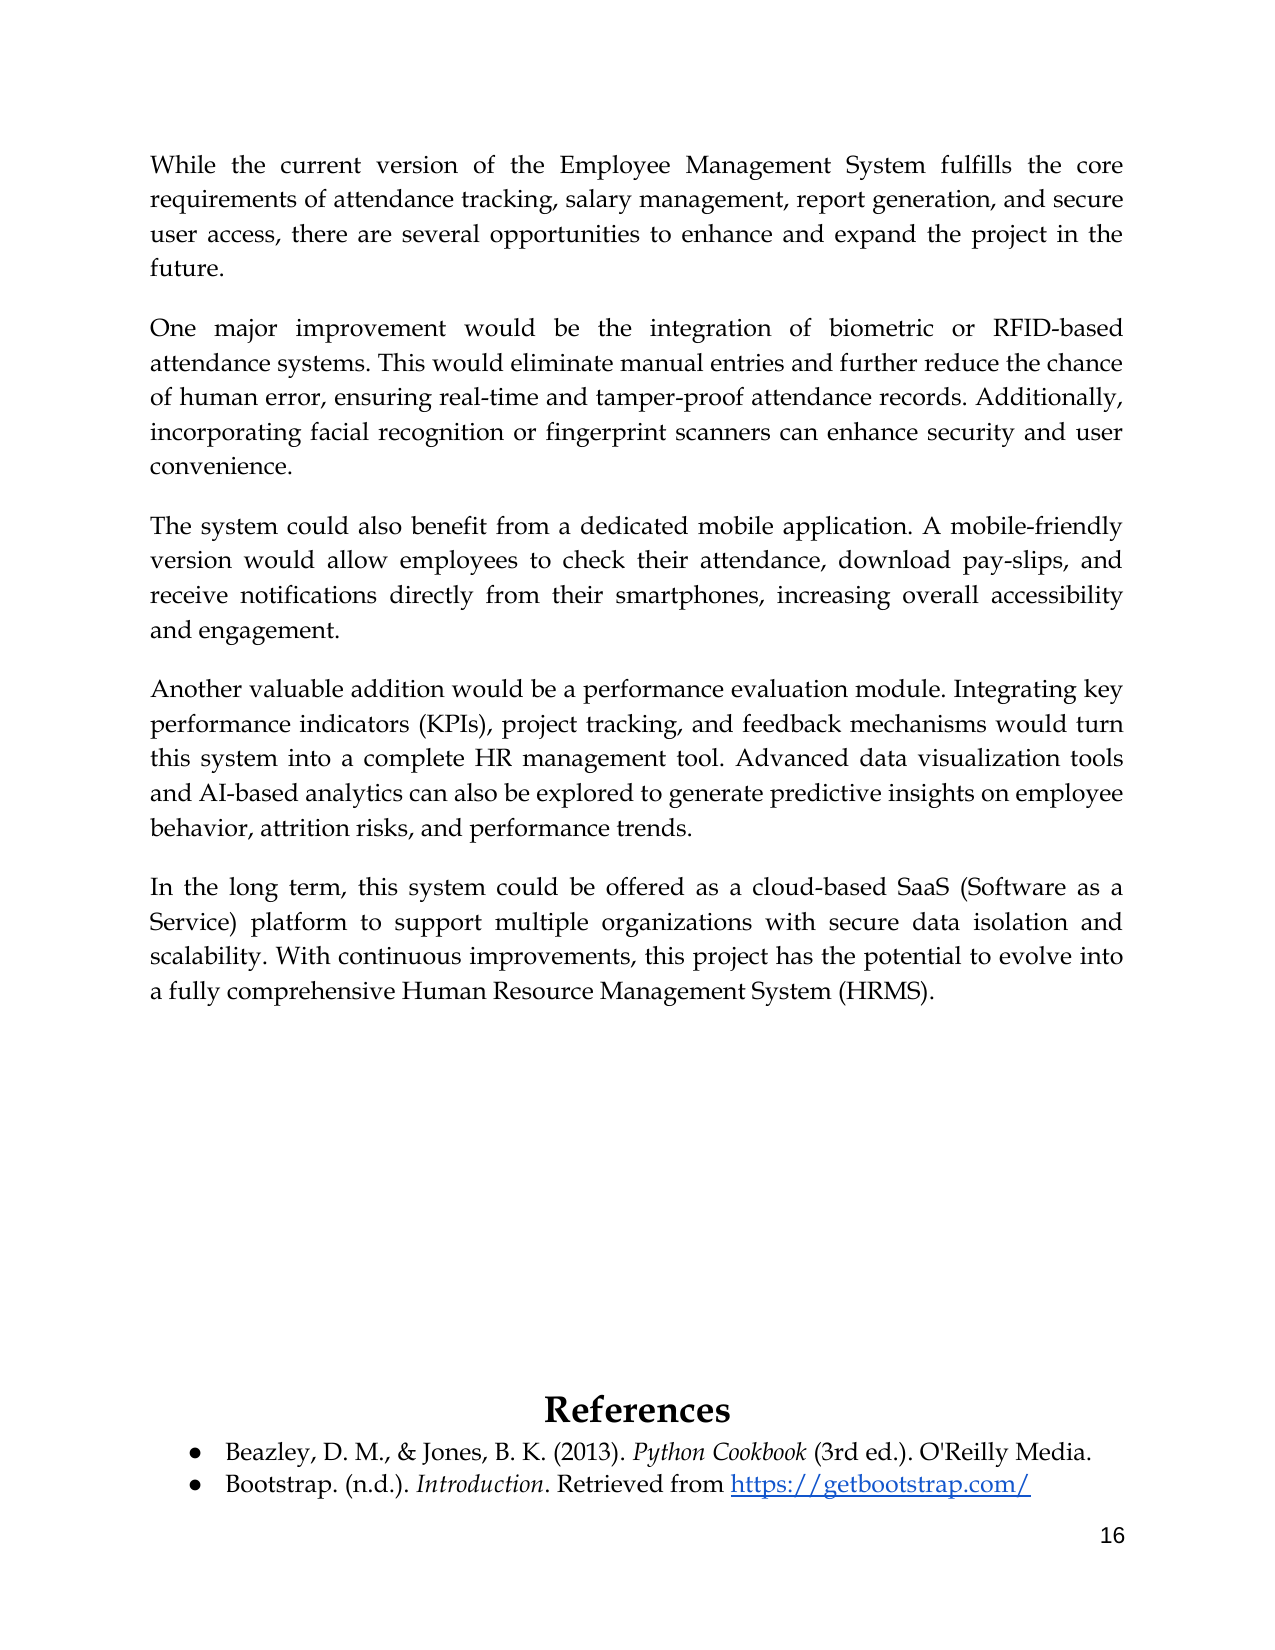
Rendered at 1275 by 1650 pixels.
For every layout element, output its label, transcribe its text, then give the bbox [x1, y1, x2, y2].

text Another valuable addition would be a performance evaluation module. Integrating key performance indicators (KPIs), project tracking, and feedback mechanisms would turn this system into a complete HR management tool. Advanced data visualization tools and AI-based analytics can also be explored to generate predictive insights on employee behavior, attrition risks, and performance trends. [150, 674, 1125, 843]
text The system could also benefit from a dedicated mobile application. A mobile-friendly version would allow employees to check their attendance, download pay-slips, and receive notifications directly from their smartphones, increasing overall accessibility and engagement. [150, 511, 1125, 645]
text In the long term, this system could be offered as a cloud-based SaaS (Software as a Service) platform to support multiple organizations with secure data isolation and scalability. With continuous improvements, this project has the potential to evolve into a fully comprehensive Human Resource Management System (HRMS). [150, 872, 1125, 1006]
text While the current version of the Employee Management System fulfills the core requirements of attendance tracking, salary management, report generation, and secure user access, there are several opportunities to enhance and expand the project in the future. [150, 150, 1125, 284]
list Beazley, D. M., & Jones, B. K. (2013). Python Cookbook (3rd ed.). O'Reilly Media. [187, 1437, 1125, 1467]
text One major improvement would be the integration of biometric or RFID-based attendance systems. This would eliminate manual entries and further reduce the chance of human error, ensuring real-time and tamper-proof attendance records. Additionally, incorporating facial recognition or fingerprint scanners can enhance security and user convenience. [150, 313, 1125, 482]
list Bootstrap. (n.d.). Introduction. Retrieved from https://getbootstrap.com/ [187, 1469, 1125, 1500]
subtitle References [150, 1388, 1125, 1433]
